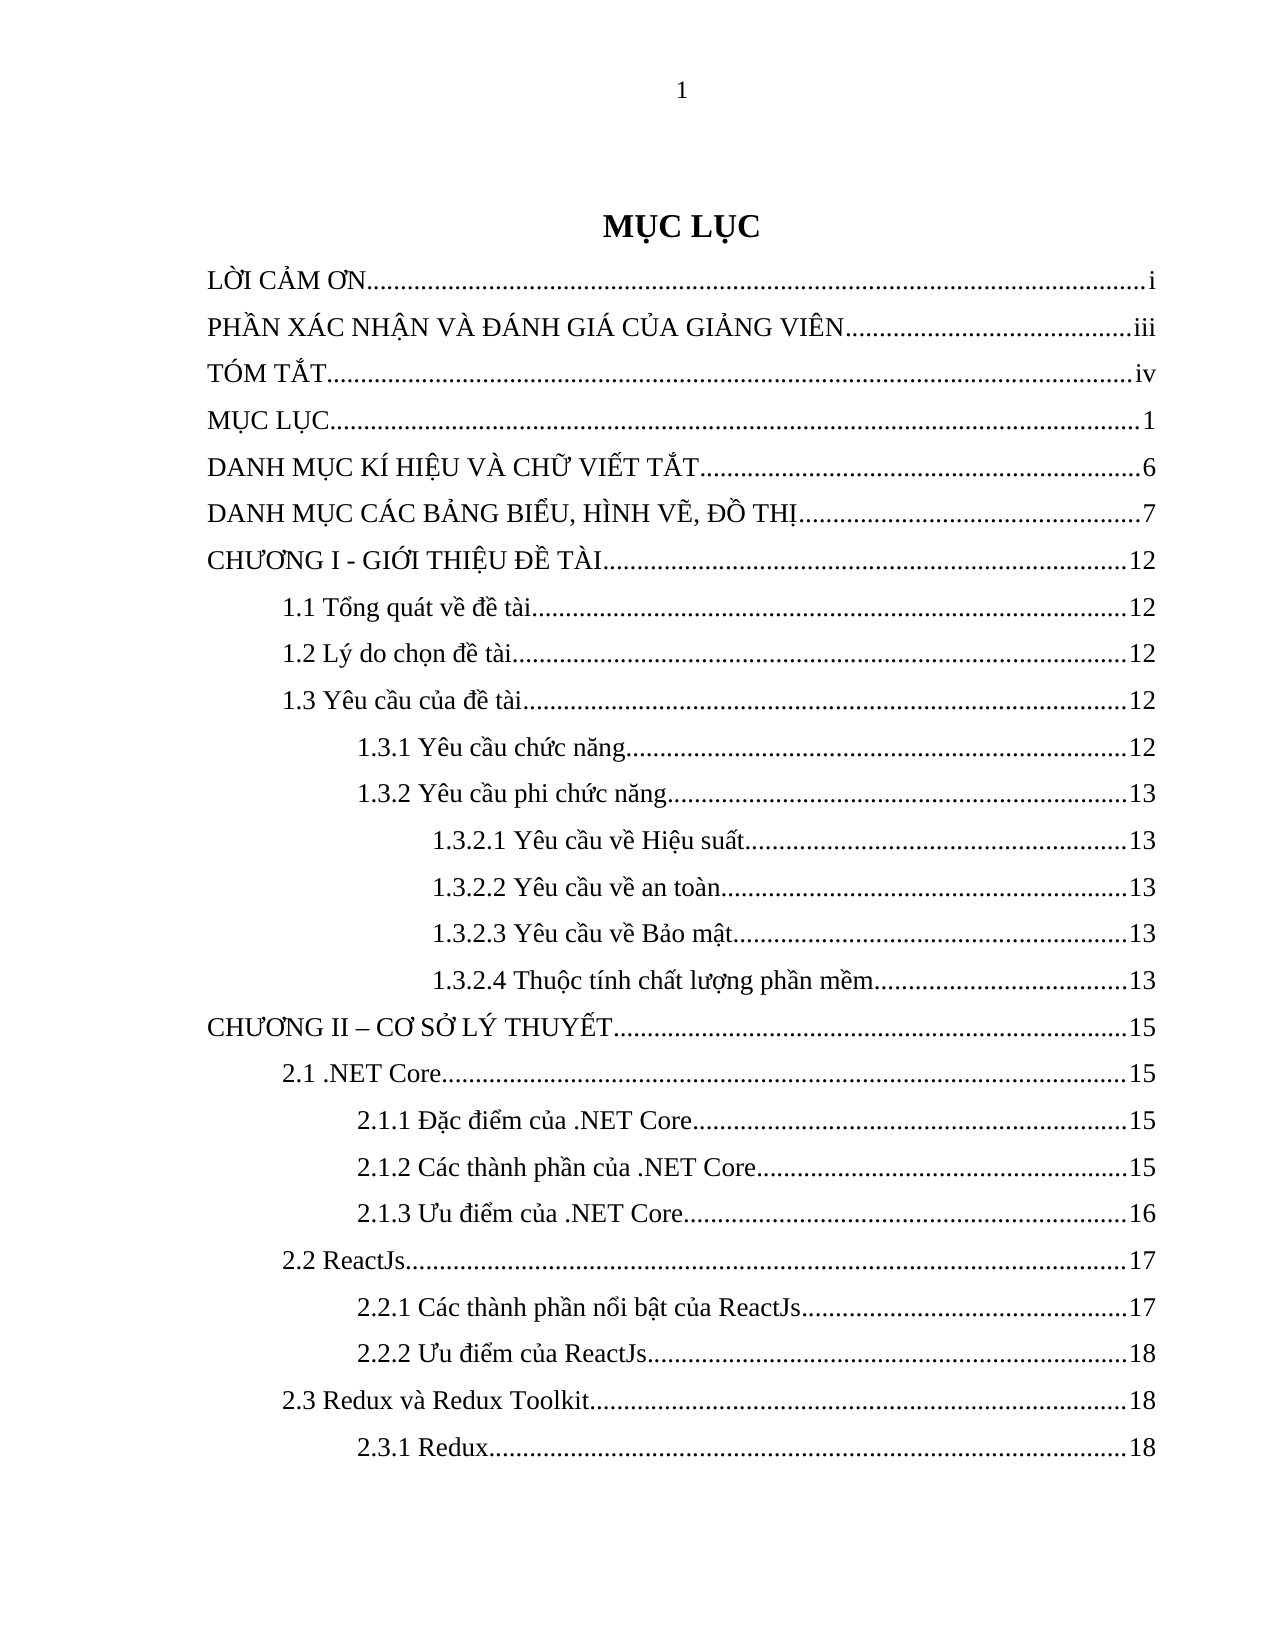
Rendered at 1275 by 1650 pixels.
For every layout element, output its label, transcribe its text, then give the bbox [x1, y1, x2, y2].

text 2.1 .NET Core 15 [282, 1058, 1157, 1089]
text 1.3.2.2 Yêu cầu về an toàn 13 [432, 871, 1157, 902]
text DANH MỤC CÁC BẢNG BIỂU, HÌNH VẼ, ĐỒ THỊ 7 [207, 498, 1157, 529]
text 1.3.2.1 Yêu cầu về Hiệu suất 13 [432, 824, 1157, 855]
text 1.2 Lý do chọn đề tài 12 [282, 638, 1157, 669]
text 2.2.2 Ưu điểm của ReactJs 18 [357, 1338, 1157, 1369]
text CHƯƠNG II – CƠ SỞ LÝ THUYẾT 15 [207, 1011, 1157, 1042]
text 2.1.1 Đặc điểm của .NET Core 15 [357, 1104, 1157, 1135]
text 2.1.3 Ưu điểm của .NET Core 16 [357, 1198, 1157, 1229]
text MỤC LỤC [207, 207, 1157, 245]
text MỤC LỤC 1 [207, 404, 1157, 435]
text 1.3.2 Yêu cầu phi chức năng 13 [357, 778, 1157, 809]
text 2.2.1 Các thành phần nổi bật của ReactJs 17 [357, 1291, 1157, 1322]
text 1.1 Tổng quát về đề tài 12 [282, 591, 1157, 622]
text 1.3 Yêu cầu của đề tài 12 [282, 684, 1157, 715]
text 1.3.2.4 Thuộc tính chất lượng phần mềm 13 [432, 964, 1157, 995]
text 1.3.1 Yêu cầu chức năng 12 [357, 731, 1157, 762]
text DANH MỤC KÍ HIỆU VÀ CHỮ VIẾT TẮT 6 [207, 451, 1157, 482]
text 1.3.2.3 Yêu cầu về Bảo mật 13 [432, 918, 1157, 949]
text 2.3.1 Redux 18 [357, 1431, 1157, 1462]
text CHƯƠNG I - GIỚI THIỆU ĐỀ TÀI 12 [207, 544, 1157, 575]
text 2.1.2 Các thành phần của .NET Core 15 [357, 1151, 1157, 1182]
text TÓM TẮT iv [207, 358, 1157, 389]
text 2.2 ReactJs 17 [282, 1244, 1157, 1275]
text PHẦN XÁC NHẬN VÀ ĐÁNH GIÁ CỦA GIẢNG VIÊN iii [207, 311, 1157, 342]
text LỜI CẢM ƠN i [207, 264, 1157, 295]
text 2.3 Redux và Redux Toolkit 18 [282, 1384, 1157, 1415]
